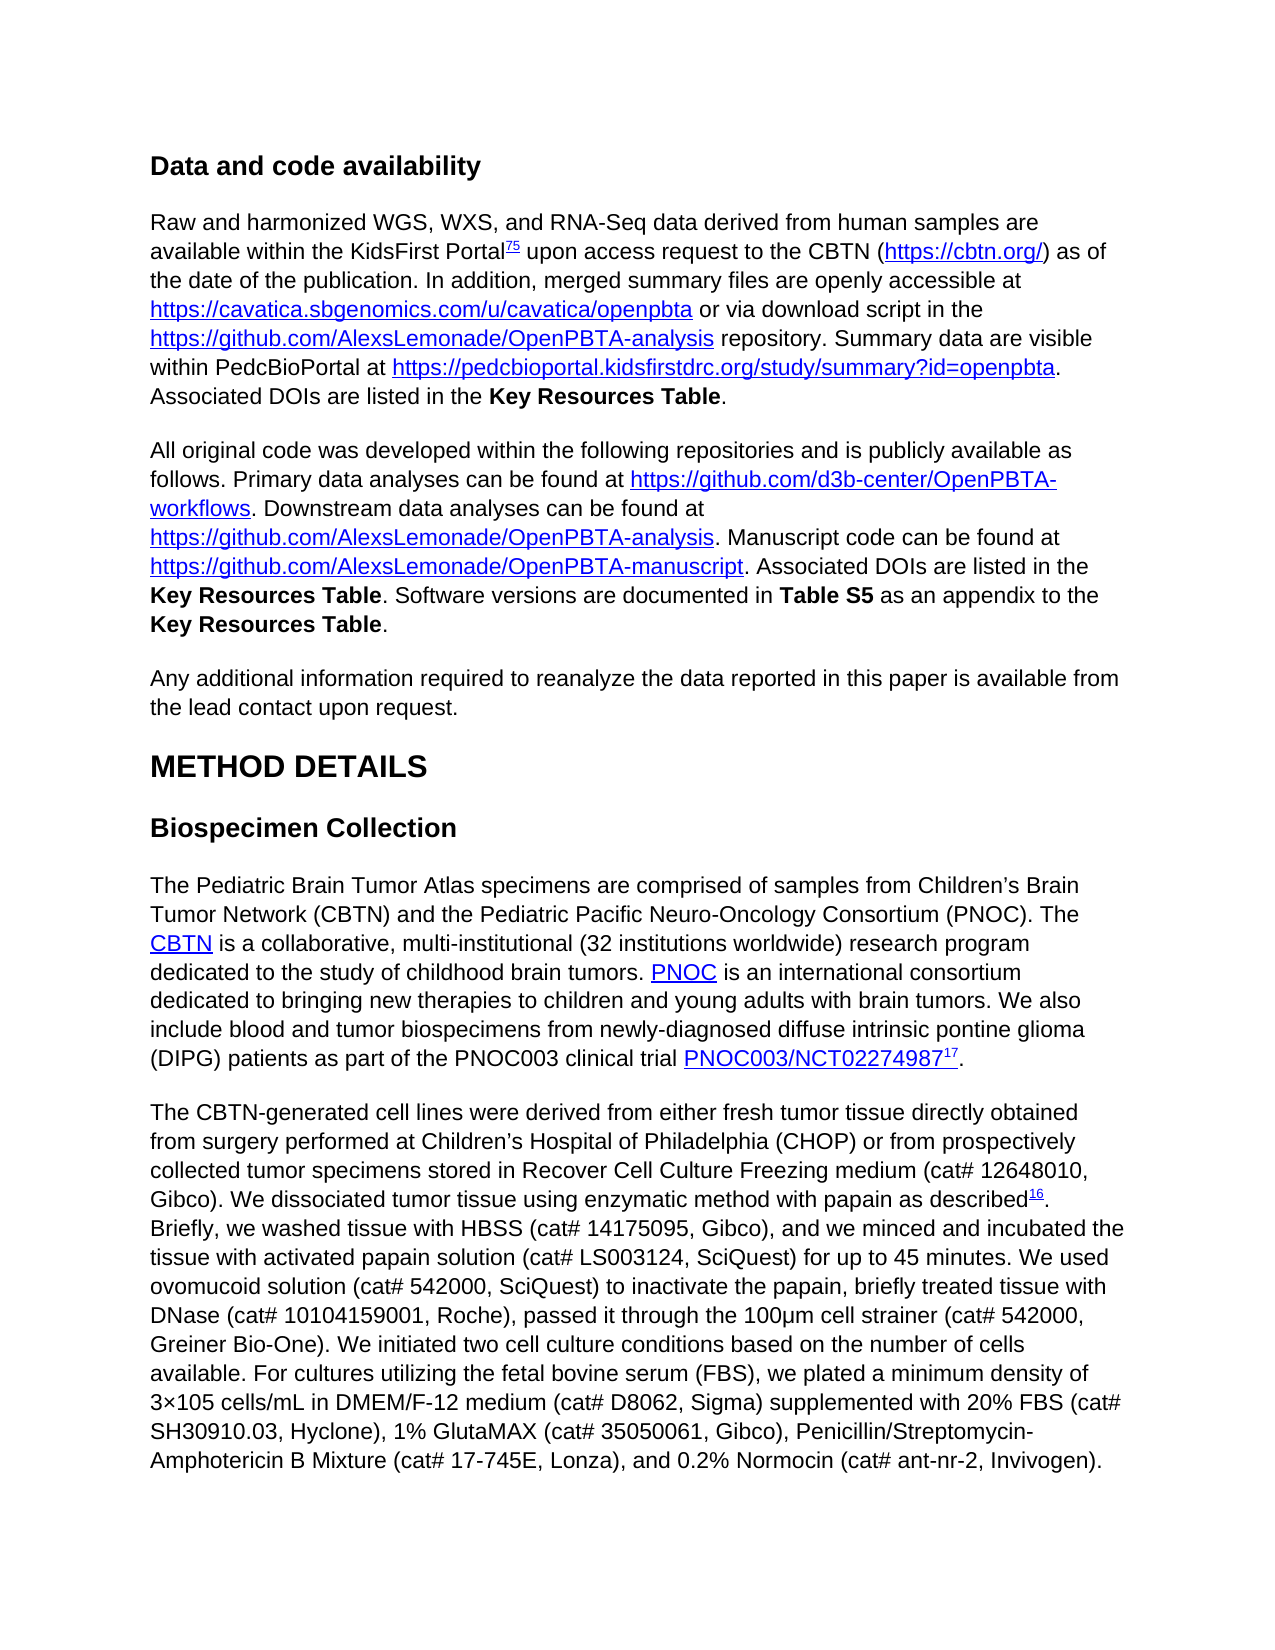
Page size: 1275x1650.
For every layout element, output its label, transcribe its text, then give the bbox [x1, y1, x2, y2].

text Raw and harmonized WGS, WXS, and RNA-Seq data derived from human samples are available within the KidsFirst Portal75 upon access request to the CBTN (https://cbtn.org/) as of the date of the publication. In addition, merged summary files are openly accessible at https://cavatica.sbgenomics.com/u/cavatica/openpbta or via download script in the https://github.com/AlexsLemonade/OpenPBTA-analysis repository. Summary data are visible within PedcBioPortal at https://pedcbioportal.kidsfirstdrc.org/study/summary?id=openpbta. Associated DOIs are listed in the Key Resources Table. [150, 209, 1125, 409]
text The Pediatric Brain Tumor Atlas specimens are comprised of samples from Children’s Brain Tumor Network (CBTN) and the Pediatric Pacific Neuro-Oncology Consortium (PNOC). The CBTN is a collaborative, multi-institutional (32 institutions worldwide) research program dedicated to the study of childhood brain tumors. PNOC is an international consortium dedicated to bringing new therapies to children and young adults with brain tumors. We also include blood and tumor biospecimens from newly-diagnosed diffuse intrinsic pontine glioma (DIPG) patients as part of the PNOC003 clinical trial PNOC003/NCT0227498717. [150, 872, 1125, 1072]
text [150, 1099, 1125, 1473]
text Any additional information required to reanalyze the data reported in this paper is available from the lead contact upon request. [150, 665, 1125, 720]
text All original code was developed within the following repositories and is publicly available as follows. Primary data analyses can be found at https://github.com/d3b-center/OpenPBTA-workflows. Downstream data analyses can be found at https://github.com/AlexsLemonade/OpenPBTA-analysis. Manuscript code can be found at https://github.com/AlexsLemonade/OpenPBTA-manuscript. Associated DOIs are listed in the Key Resources Table. Software versions are documented in Table S5 as an appendix to the Key Resources Table. [150, 437, 1125, 637]
subtitle Data and code availability [150, 150, 1125, 181]
subtitle METHOD DETAILS [150, 748, 1125, 784]
subtitle Biospecimen Collection [150, 812, 1125, 843]
